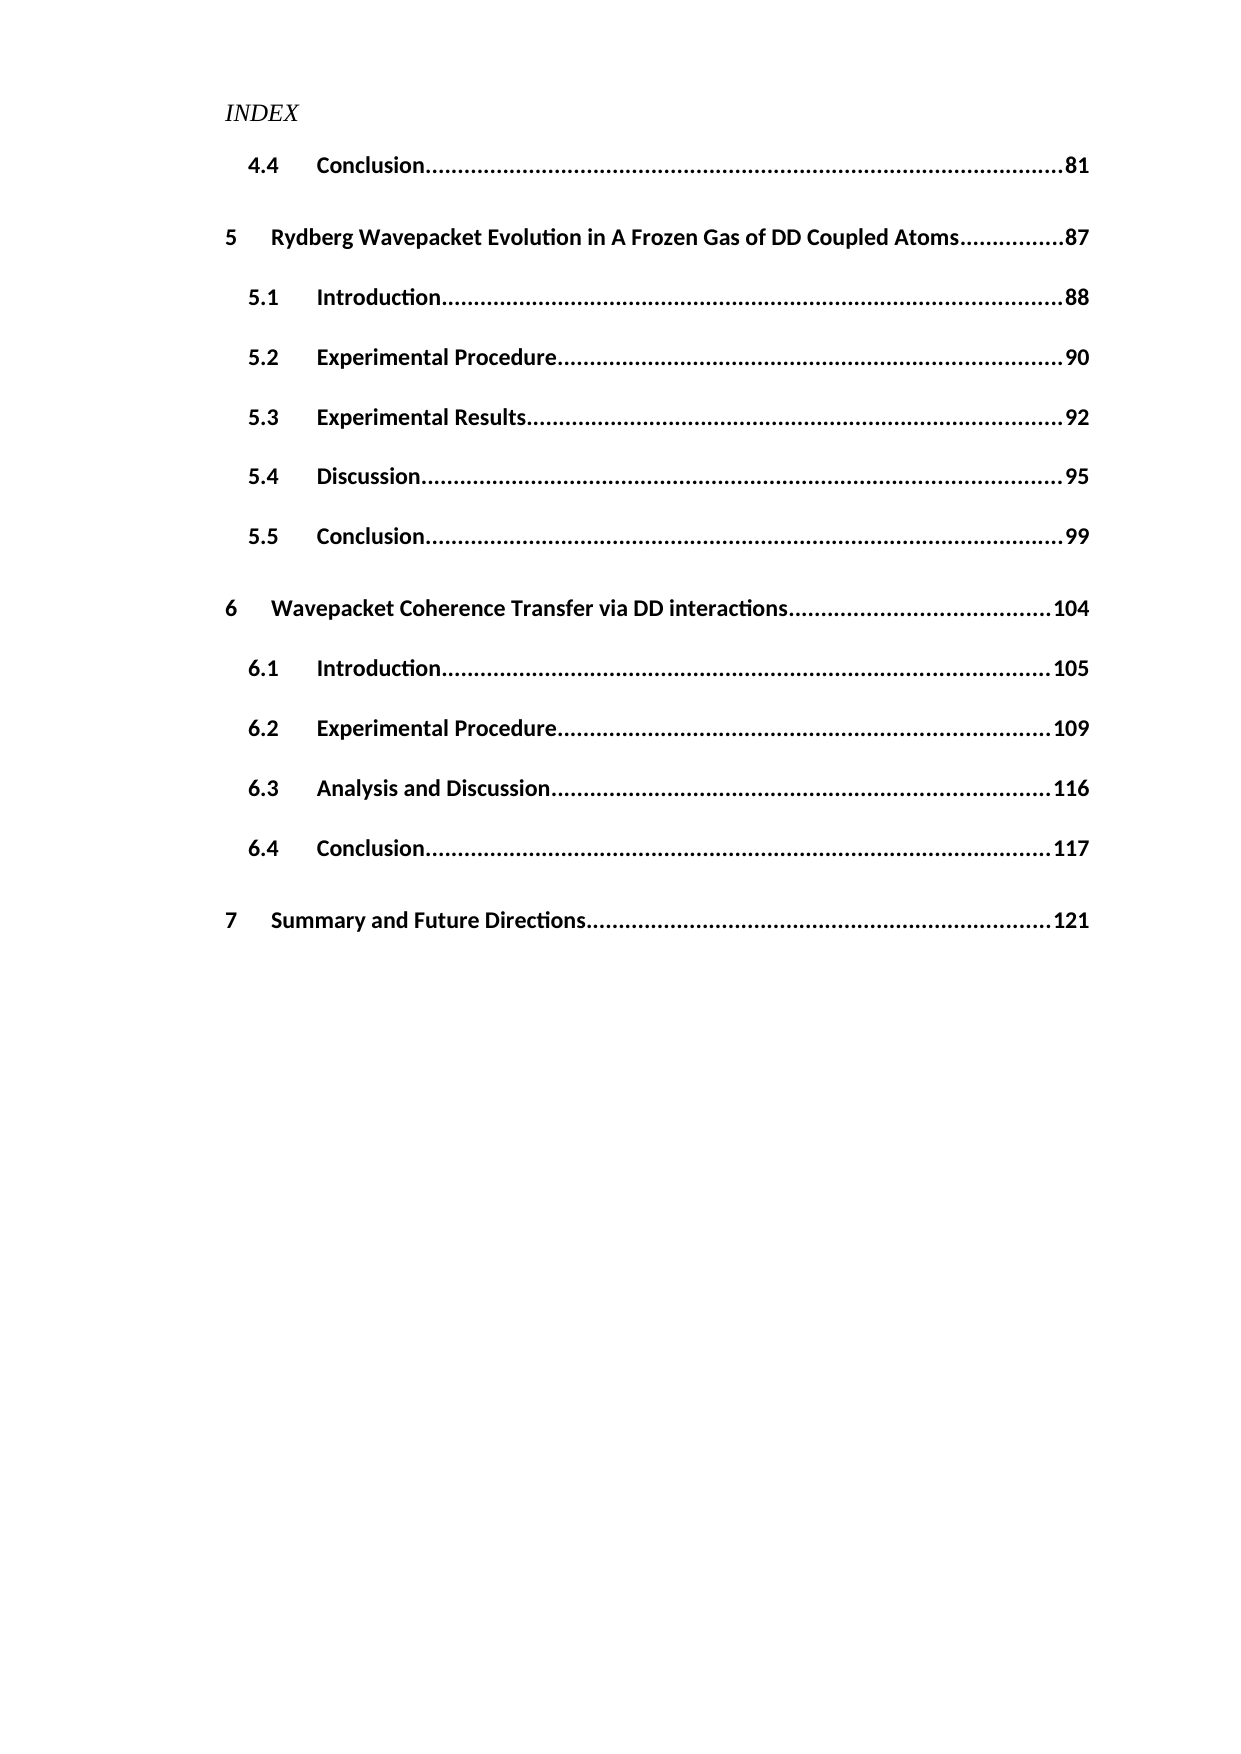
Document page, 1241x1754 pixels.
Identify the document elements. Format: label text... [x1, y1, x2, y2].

text 6.3 Analysis and Discussion 116 [248, 773, 1090, 802]
text 5 Rydberg Wavepacket Evolution in A Frozen Gas of DD Coupled Atoms 87 [225, 222, 1090, 252]
text 6.2 Experimental Procedure 109 [248, 713, 1090, 742]
text 4.4 Conclusion 81 [248, 150, 1090, 179]
text 5.5 Conclusion 99 [248, 521, 1090, 551]
text 6.1 Introduction 105 [248, 653, 1090, 683]
text 7 Summary and Future Directions 121 [225, 905, 1090, 934]
text 5.3 Experimental Results 92 [248, 402, 1090, 431]
text 6 Wavepacket Coherence Transfer via DD interactions 104 [225, 593, 1090, 623]
text 5.1 Introduction 88 [248, 282, 1090, 311]
text 5.4 Discussion 95 [248, 461, 1090, 491]
text 5.2 Experimental Procedure 90 [248, 342, 1090, 371]
text 6.4 Conclusion 117 [248, 833, 1090, 862]
